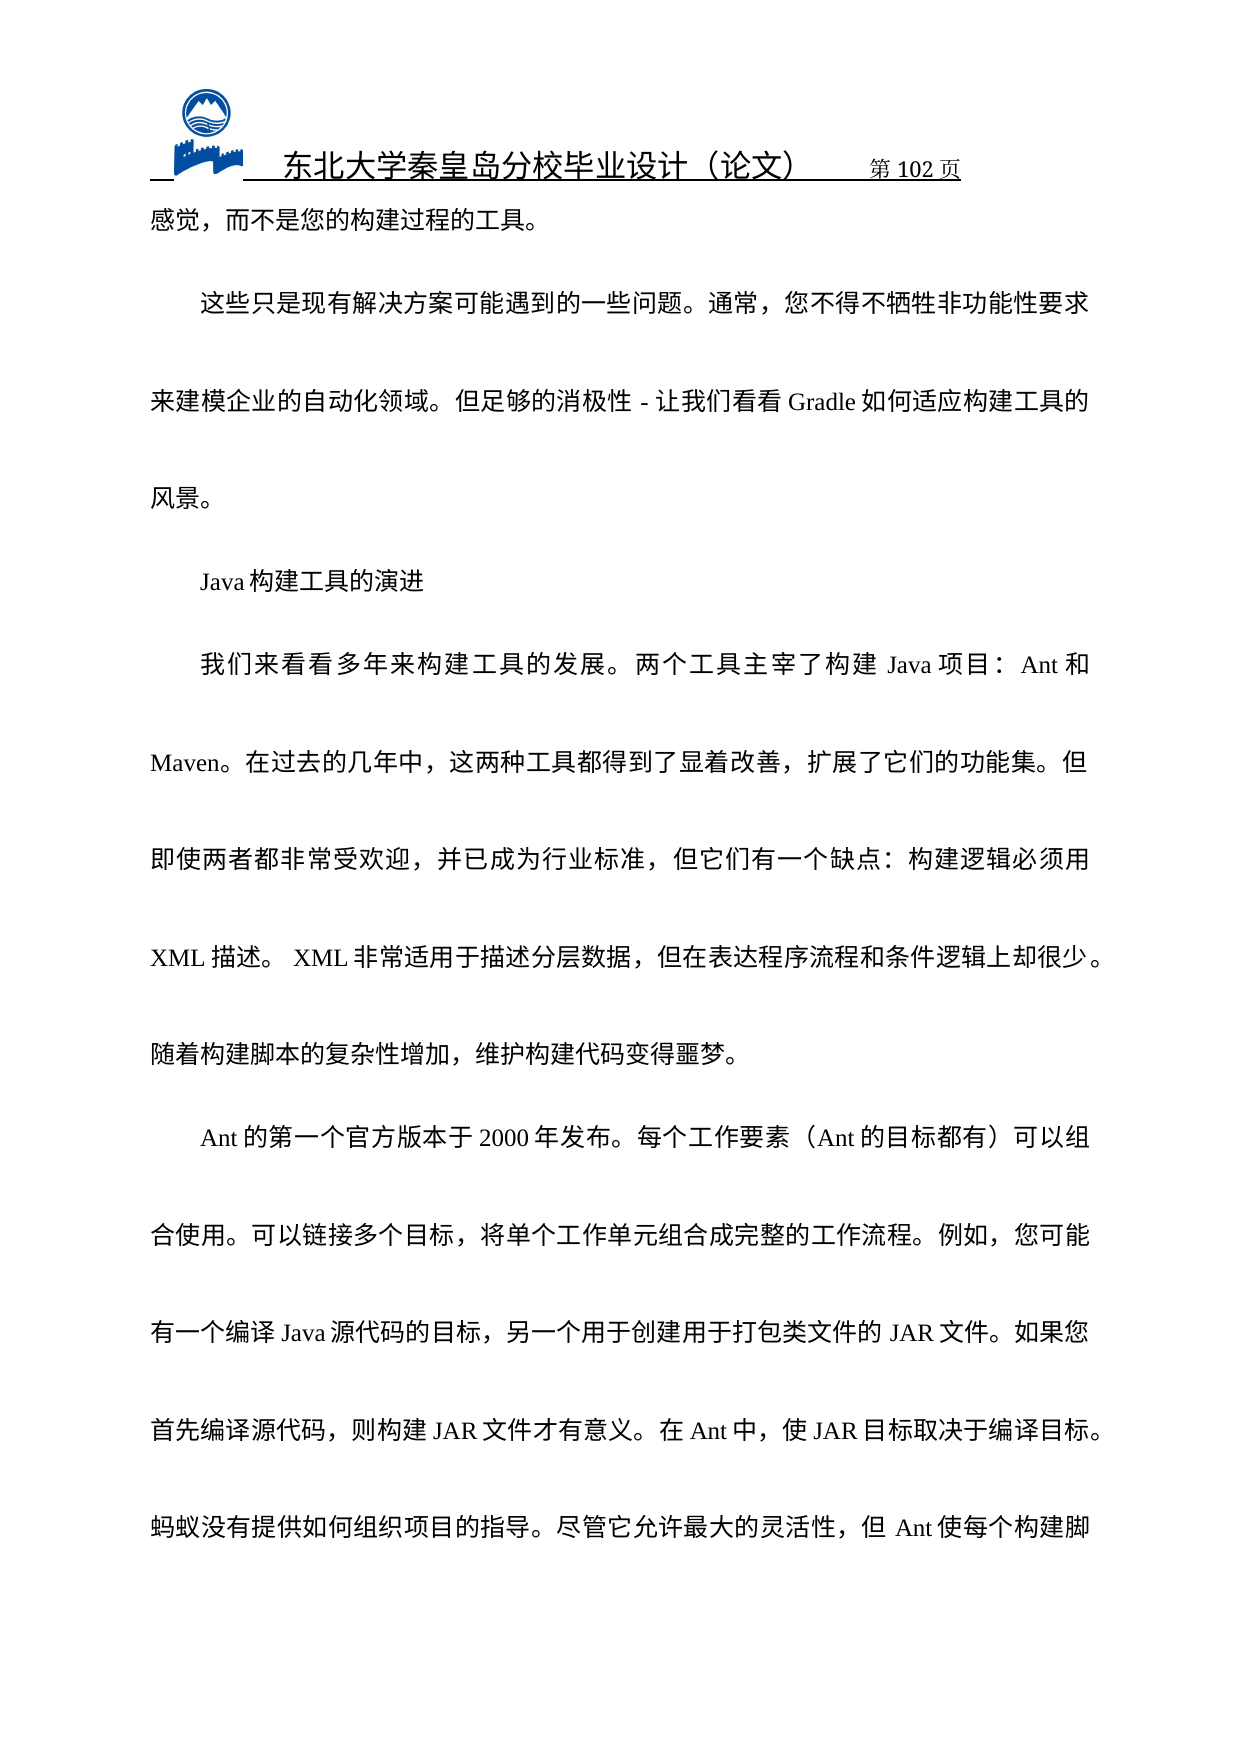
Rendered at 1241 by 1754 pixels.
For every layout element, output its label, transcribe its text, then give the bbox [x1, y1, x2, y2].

picture [173, 88, 244, 177]
text 我们来看看多年来构建工具的发展。两个工具主宰了构建Java项目：Ant和Maven。在过去的几年中，这两种工具都得到了显着改善，扩展了它们的功能集。但即使两者都非常受欢迎，并已成为行业标准，但它们有一个缺点：构建逻辑必须用XML描述。 XML非常适用于描述分层数据，但在表达程序流程和条件逻辑上却很少。随着构建脚本的复杂性增加，维护构建代码变得噩梦。 [150, 630, 1090, 1085]
text 这些只是现有解决方案可能遇到的一些问题。通常，您不得不牺牲非功能性要求来建模企业的自动化领域。但足够的消极性 - 让我们看看Gradle如何适应构建工具的风景。 [150, 269, 1090, 529]
text Java构建工具的演进 [150, 547, 1090, 612]
